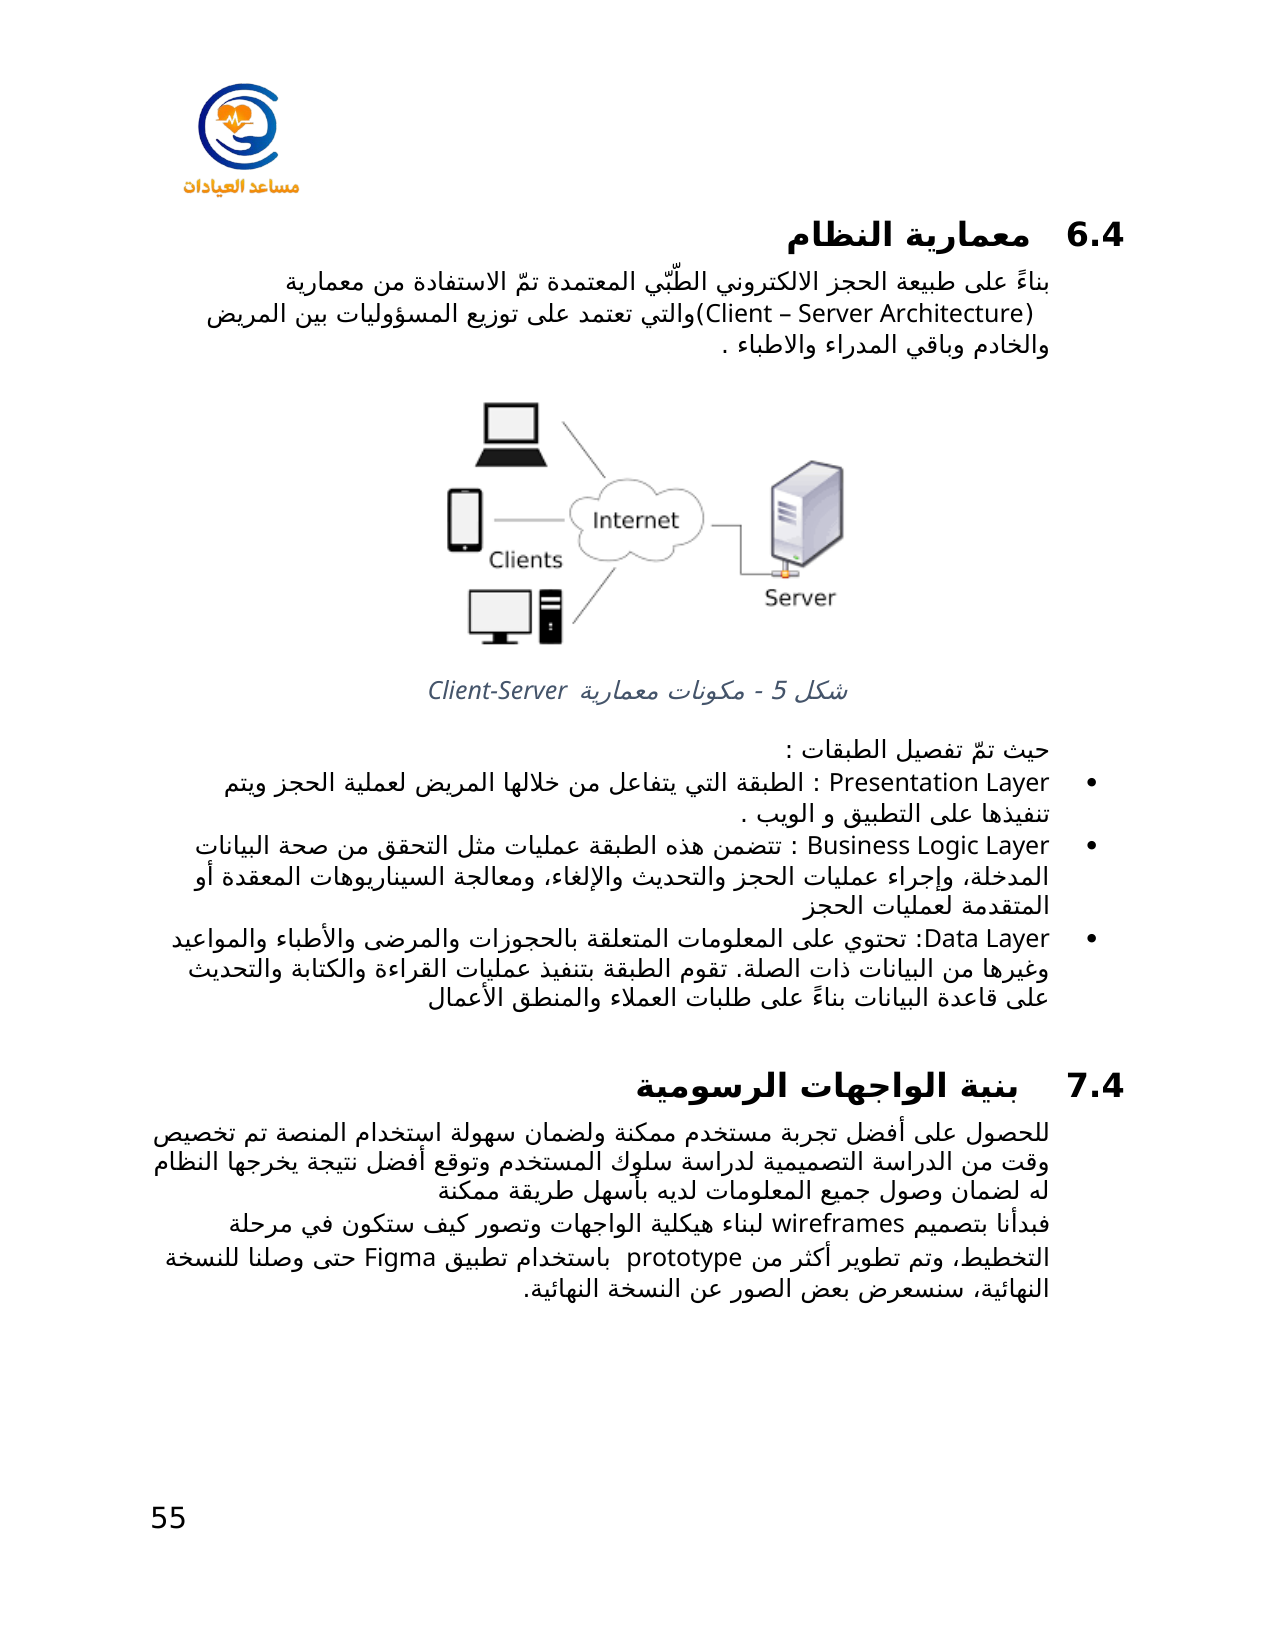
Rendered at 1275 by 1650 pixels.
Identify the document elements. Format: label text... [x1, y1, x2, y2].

text حيث تمّ تفصيل الطبقات : [150, 736, 1050, 765]
picture [410, 384, 864, 657]
list Business Logic Layer : تتضمن هذه الطبقة عمليات مثل التحقق من صحة البيانات المدخلة، وإجراء عمليات الحجز والتحديث والإلغاء، ومعالجة السيناريوهات المعقدة أو المتقدمة لعمليات الحجز [150, 828, 1087, 920]
text للحصول على أفضل تجربة مستخدم ممكنة ولضمان سهولة استخدام المنصة تم تخصيص وقت من الدراسة التصميمية لدراسة سلوك المستخدم وتوقع أفضل نتيجة يخرجها النظام له لضمان وصول جميع المعلومات لديه بأسهل طريقة ممكنة [150, 1118, 1050, 1206]
text فبدأنا بتصميم wireframes لبناء هيكلية الواجهات وتصور كيف ستكون في مرحلة التخطيط، وتم تطوير أكثر من prototype باستخدام تطبيق Figma حتى وصلنا للنسخة النهائية، سنسعرض بعض الصور عن النسخة النهائية. [150, 1206, 1050, 1303]
list Data Layer: تحتوي على المعلومات المتعلقة بالحجوزات والمرضى والأطباء والمواعيد وغيرها من البيانات ذات الصلة. تقوم الطبقة بتنفيذ عمليات القراءة والكتابة والتحديث على قاعدة البيانات بناءً على طلبات العملاء والمنطق الأعمال [150, 920, 1087, 1013]
text (Client – Server Architecture)والتي تعتمد على توزيع المسؤوليات بين المريض والخادم وباقي المدراء والاطباء . [150, 296, 1050, 359]
title 7.4 بنية الواجهات الرسومية [150, 1067, 1125, 1106]
picture [149, 75, 345, 216]
text بناءً على طبيعة الحجز الالكتروني الطّبّي المعتمدة تمّ الاستفادة من معمارية [150, 267, 1050, 296]
list Presentation Layer : الطبقة التي يتفاعل من خلالها المريض لعملية الحجز ويتم تنفيذها على التطبيق و الويب . [150, 765, 1087, 828]
title 6.4 معمارية النظام [150, 216, 1125, 254]
